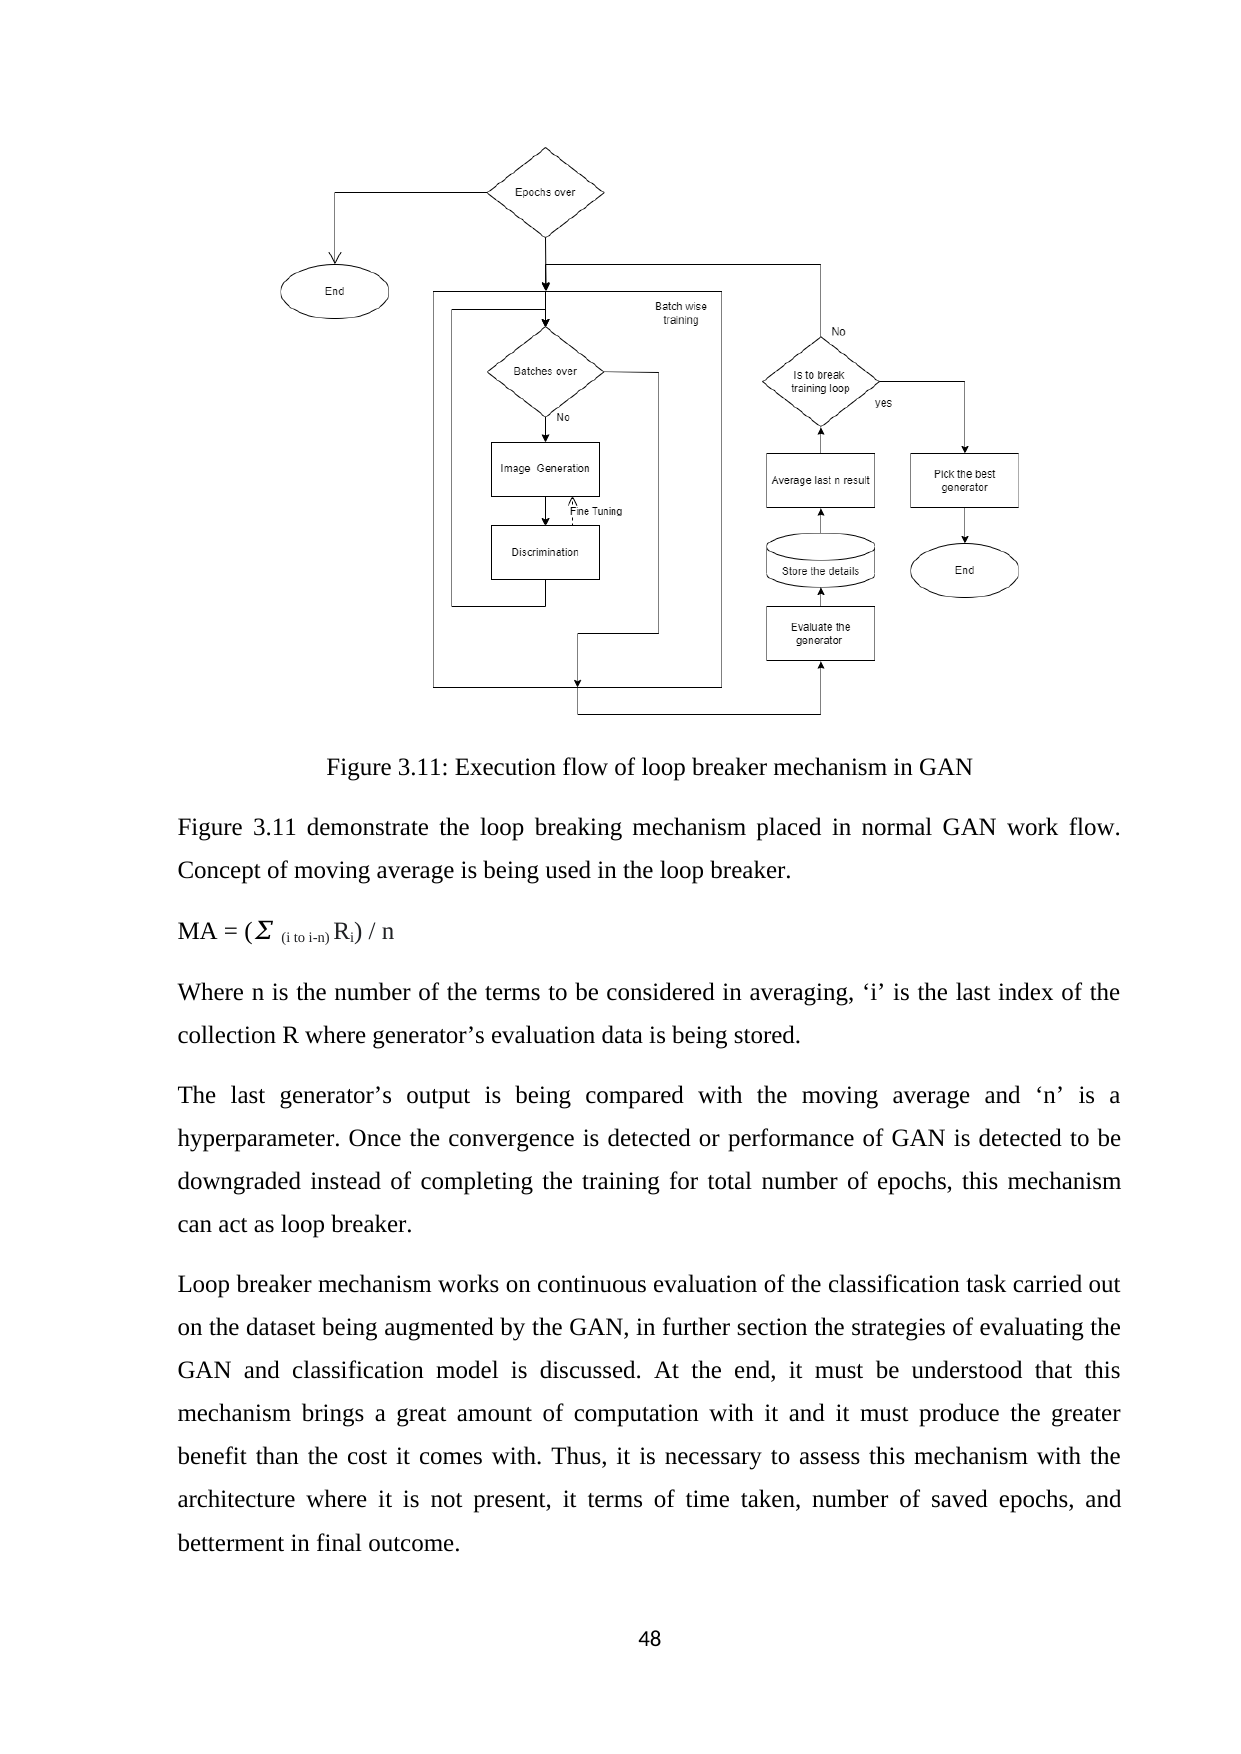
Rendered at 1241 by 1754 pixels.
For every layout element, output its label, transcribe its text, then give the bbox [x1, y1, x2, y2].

text Figure 3.11: Execution flow of loop breaker mechanism in GAN [177, 752, 1122, 781]
text Loop breaker mechanism works on continuous evaluation of the classification task carried out on the dataset being augmented by the GAN, in further section the strategies of evaluating the GAN and classification model is discussed. At the end, it must be understood that this mechanism brings a great amount of computation with it and it must produce the greater benefit than the cost it comes with. Thus, it is necessary to assess this mechanism with the architecture where it is not present, it terms of time taken, number of saved epochs, and betterment in final outcome. [177, 1269, 1122, 1556]
picture [280, 147, 1019, 722]
text The last generator’s output is being compared with the moving average and ‘n’ is a hyperparameter. Once the convergence is detected or performance of GAN is detected to be downgraded instead of completing the training for total number of epochs, this mechanism can act as loop breaker. [177, 1080, 1122, 1238]
text MA = (𝛴 (i to i-n) Ri) / n [177, 915, 1122, 945]
text Where n is the number of the terms to be considered in averaging, ‘i’ is the last index of the collection R where generator’s evaluation data is being stored. [177, 977, 1122, 1049]
text Figure 3.11 demonstrate the loop breaking mechanism placed in normal GAN work flow. Concept of moving average is being used in the loop breaker. [177, 812, 1122, 884]
